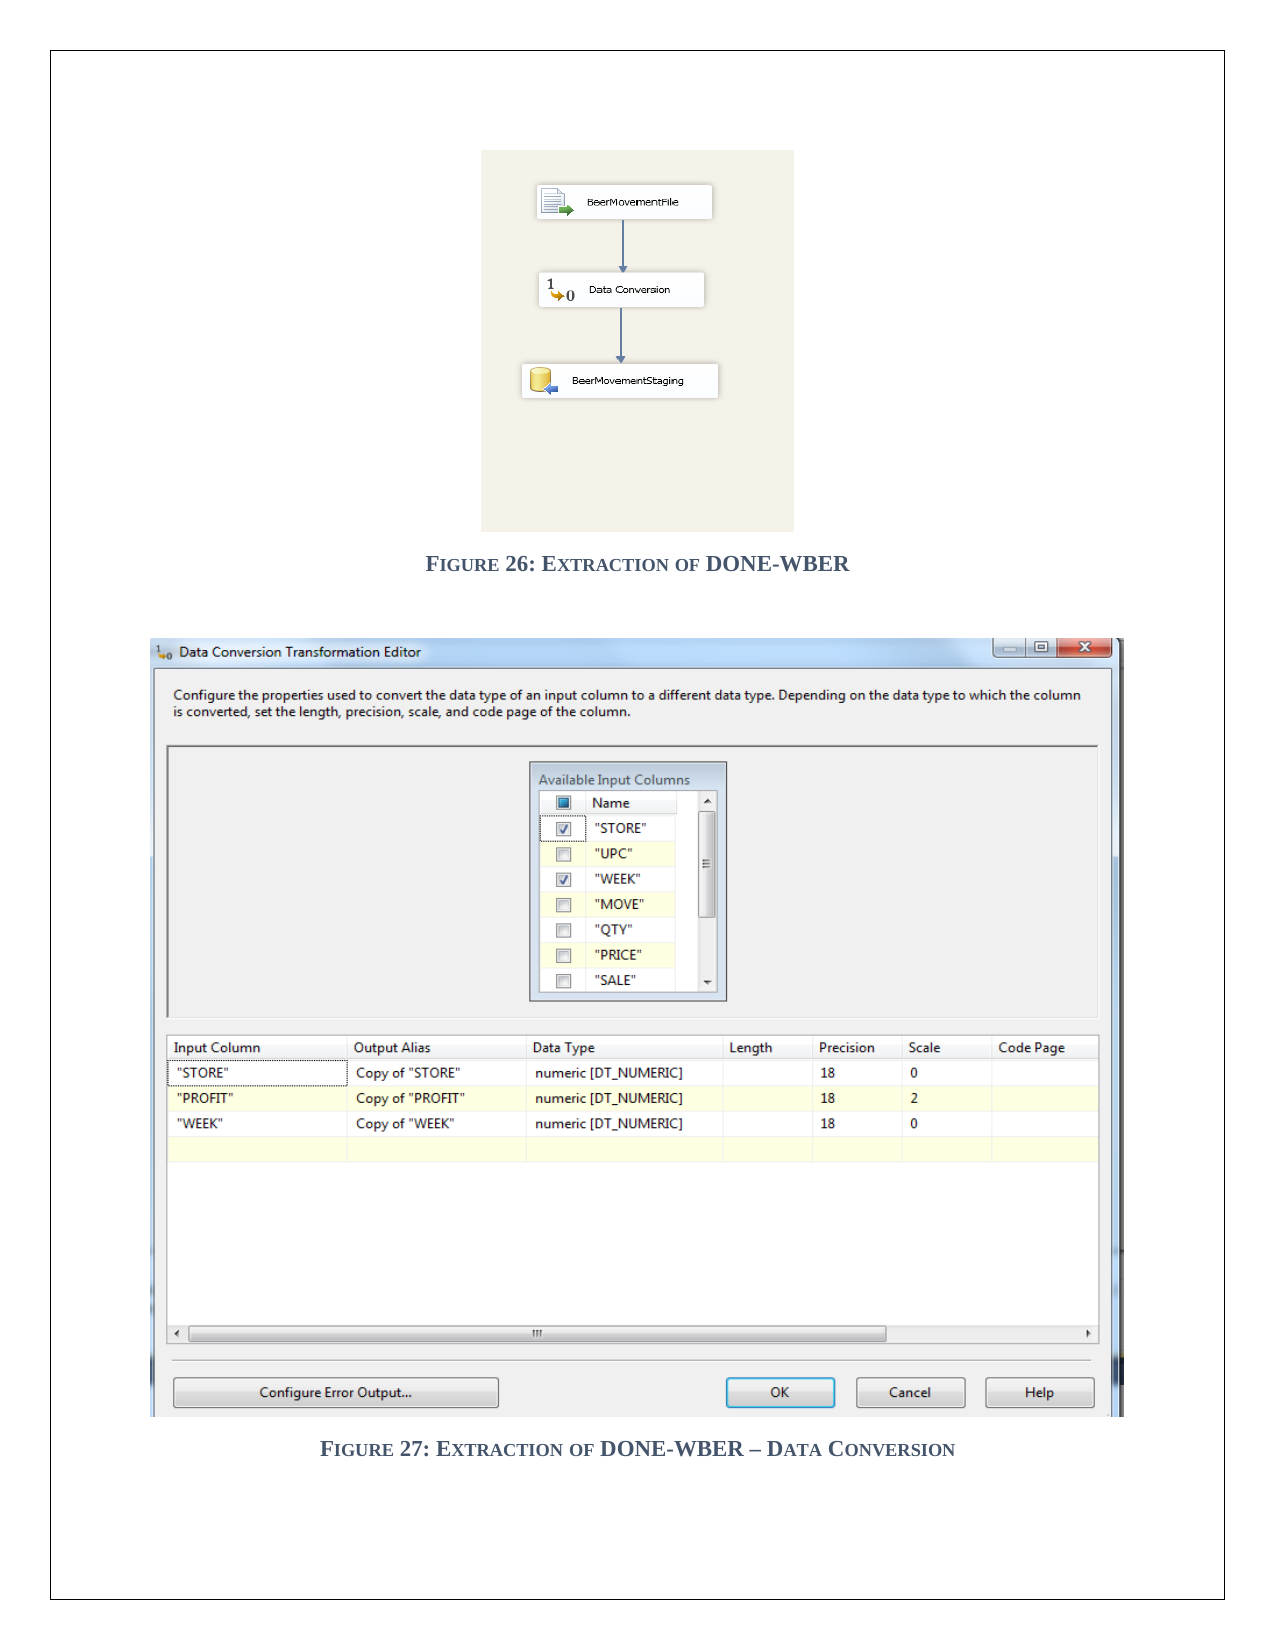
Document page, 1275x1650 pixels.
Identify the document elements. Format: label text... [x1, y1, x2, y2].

text Figure 27: Extraction of DONE-WBER – Data Conversion [150, 1435, 1125, 1462]
picture [150, 638, 1124, 1417]
text Figure 26: Extraction of DONE-WBER [150, 550, 1125, 576]
picture [481, 150, 794, 532]
